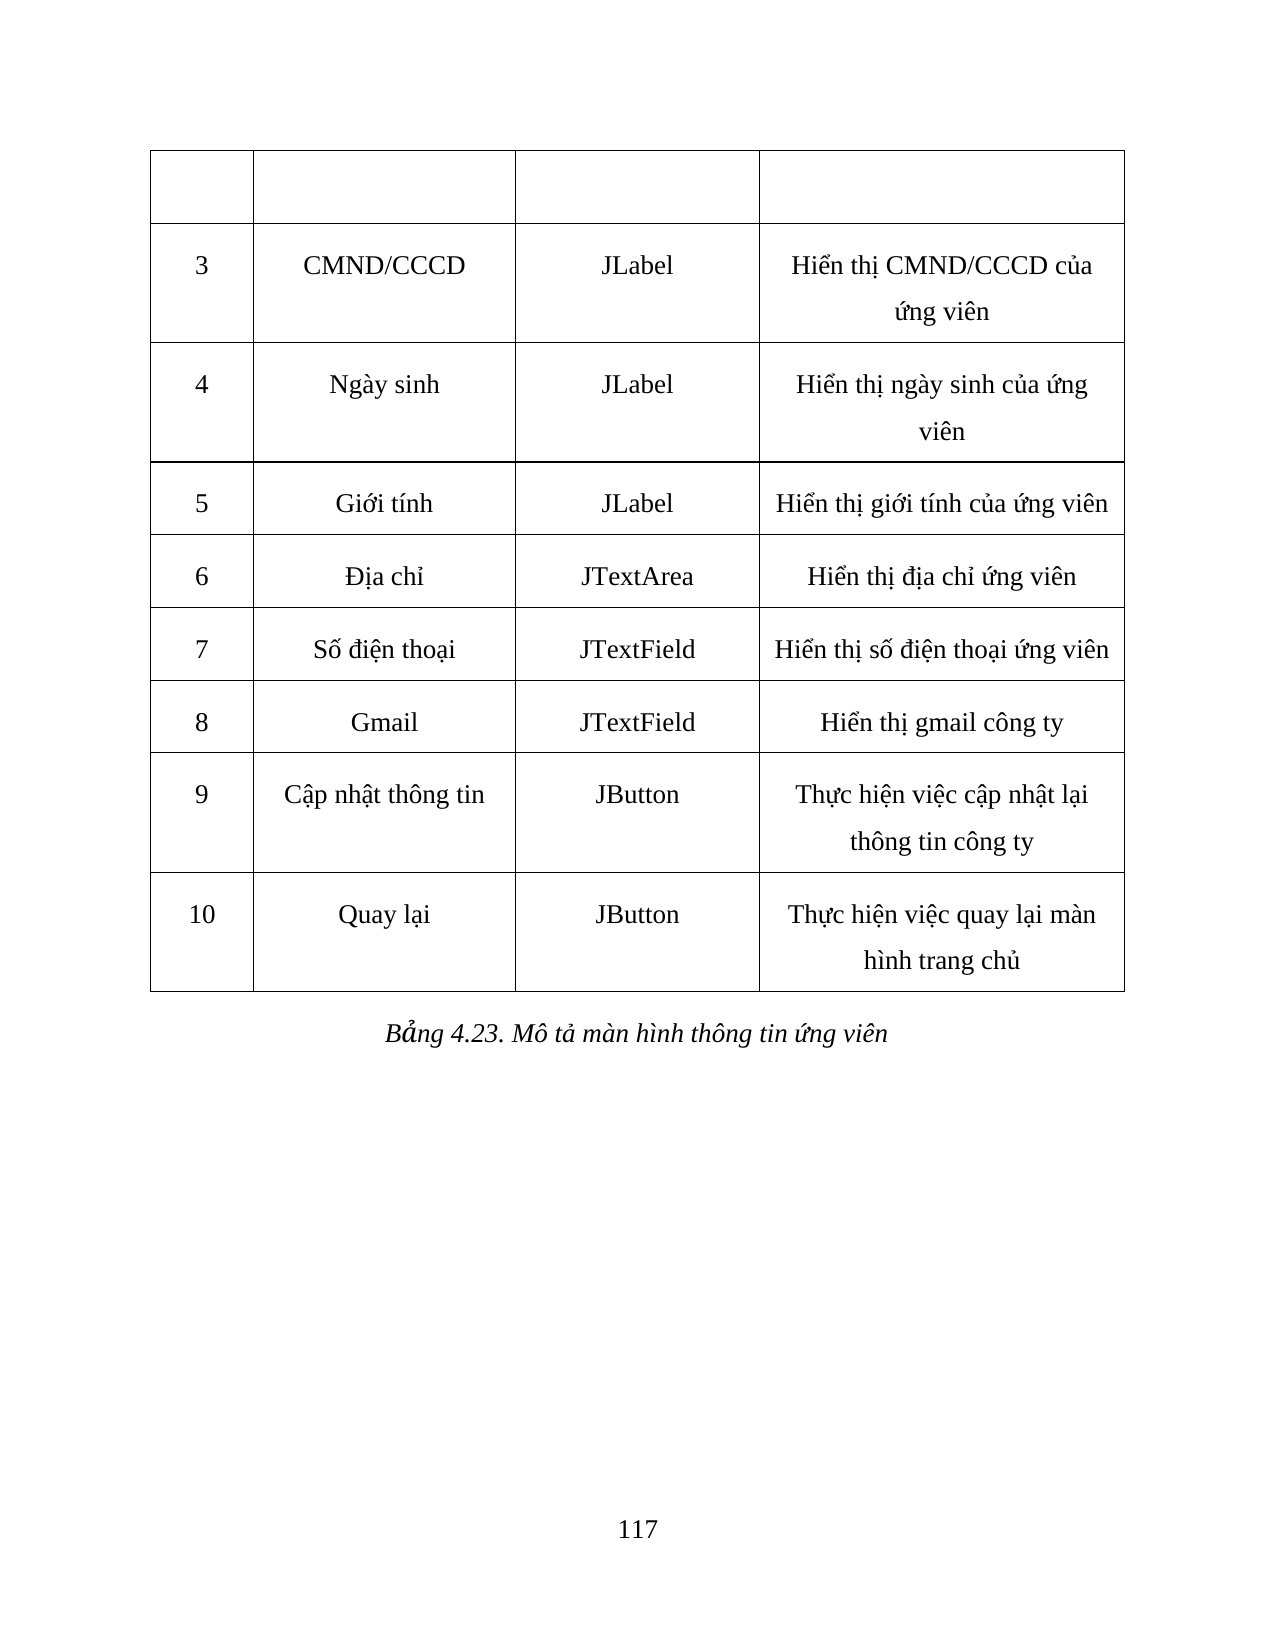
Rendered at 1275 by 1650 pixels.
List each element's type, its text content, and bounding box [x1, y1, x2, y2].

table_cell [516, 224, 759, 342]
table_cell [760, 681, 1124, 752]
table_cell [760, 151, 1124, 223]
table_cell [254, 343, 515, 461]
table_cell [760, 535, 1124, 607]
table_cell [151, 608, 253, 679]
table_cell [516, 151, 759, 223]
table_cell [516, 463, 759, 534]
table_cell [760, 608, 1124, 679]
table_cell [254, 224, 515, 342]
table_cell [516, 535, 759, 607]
text Bảng 4.23. Mô tả màn hình thông tin ứng viên [150, 1017, 1125, 1049]
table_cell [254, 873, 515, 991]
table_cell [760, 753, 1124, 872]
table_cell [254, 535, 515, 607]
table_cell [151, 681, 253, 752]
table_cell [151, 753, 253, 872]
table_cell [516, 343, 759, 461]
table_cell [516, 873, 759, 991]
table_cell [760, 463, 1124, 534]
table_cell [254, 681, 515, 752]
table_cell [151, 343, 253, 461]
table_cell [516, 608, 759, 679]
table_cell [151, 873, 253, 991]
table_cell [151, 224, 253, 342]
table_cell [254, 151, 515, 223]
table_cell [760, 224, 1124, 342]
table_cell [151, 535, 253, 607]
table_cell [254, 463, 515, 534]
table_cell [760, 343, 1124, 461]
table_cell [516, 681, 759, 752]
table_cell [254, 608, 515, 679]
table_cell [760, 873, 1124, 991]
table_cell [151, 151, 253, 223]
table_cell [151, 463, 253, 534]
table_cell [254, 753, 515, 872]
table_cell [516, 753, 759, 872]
